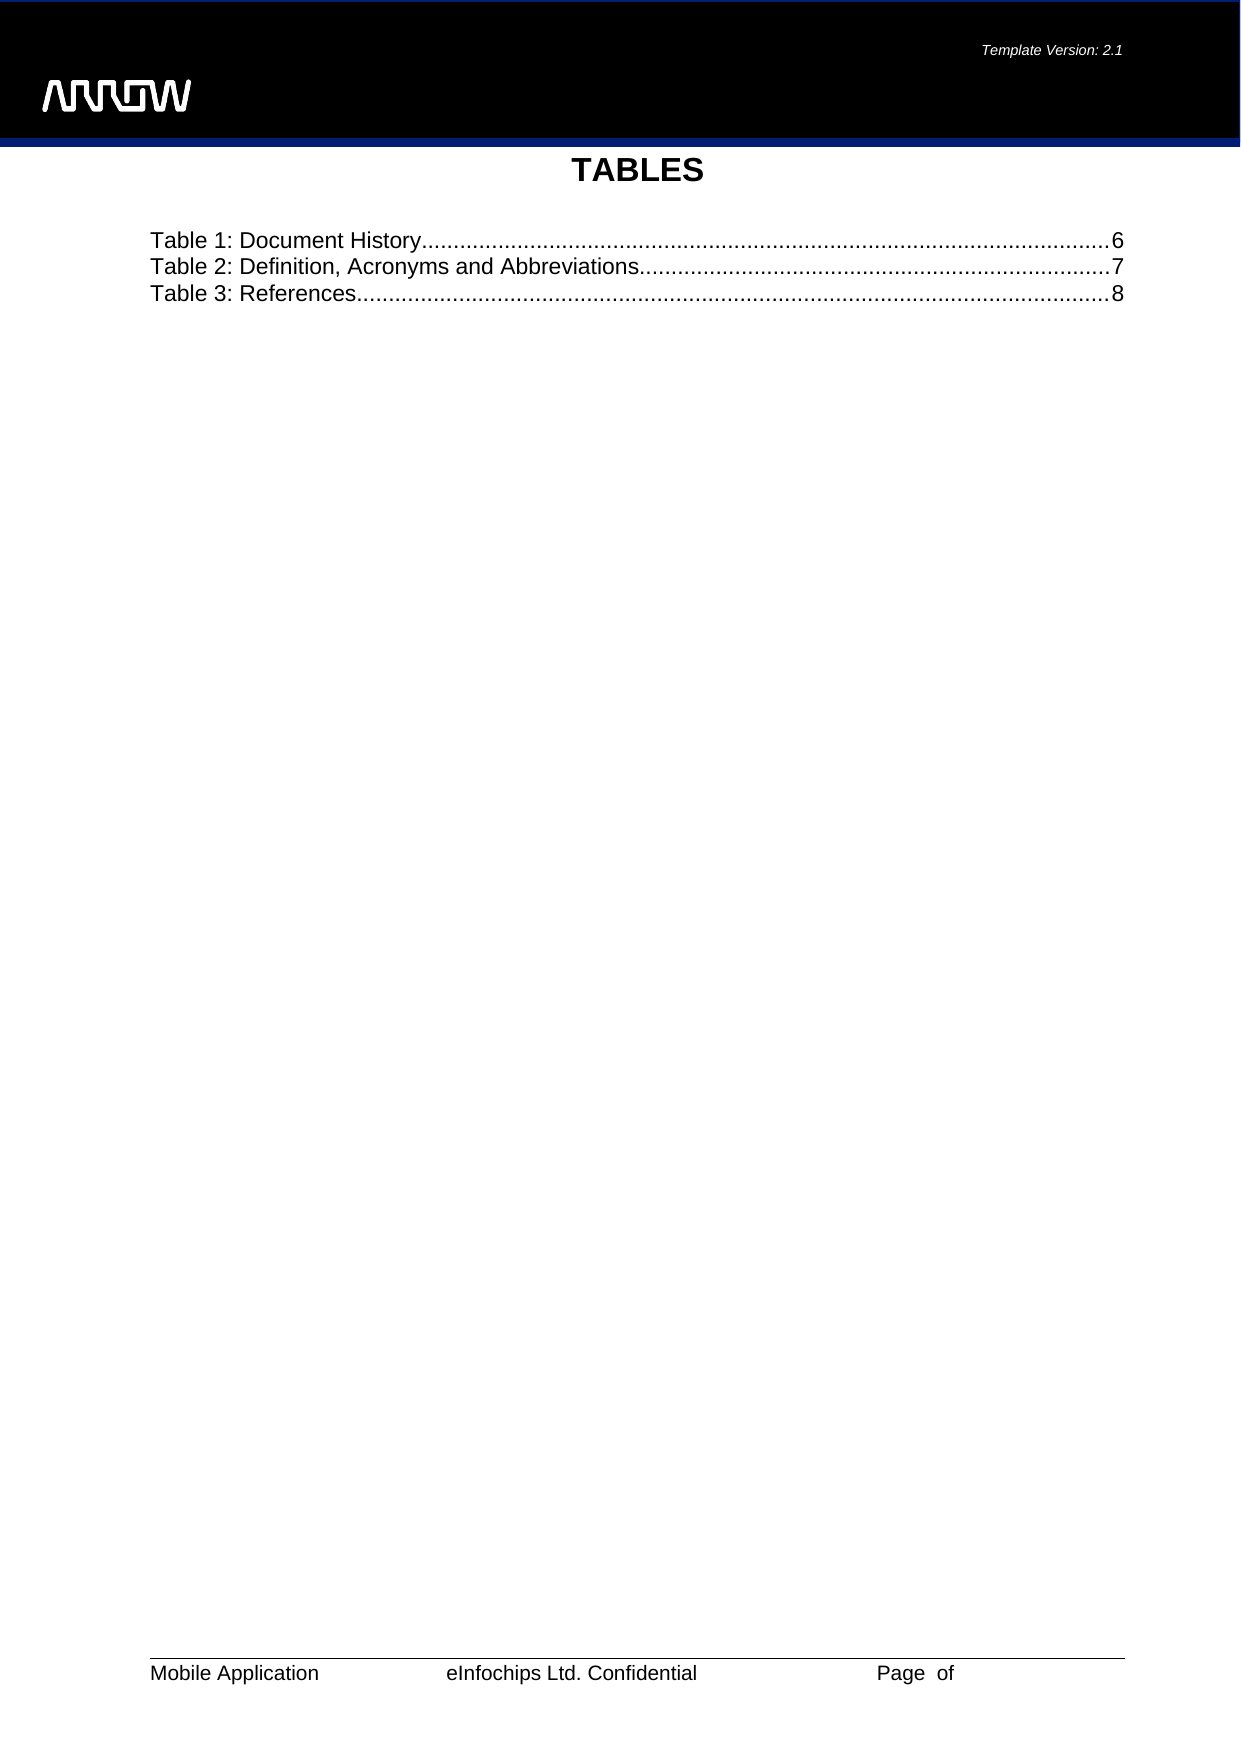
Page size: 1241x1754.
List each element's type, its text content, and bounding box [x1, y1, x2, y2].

text TABLES [150, 150, 1125, 188]
picture [17, 48, 216, 143]
text Table 3: References 8 [150, 279, 1125, 306]
text Table 1: Document History 6 [150, 227, 1125, 253]
text Table 2: Definition, Acronyms and Abbreviations 7 [150, 253, 1125, 279]
